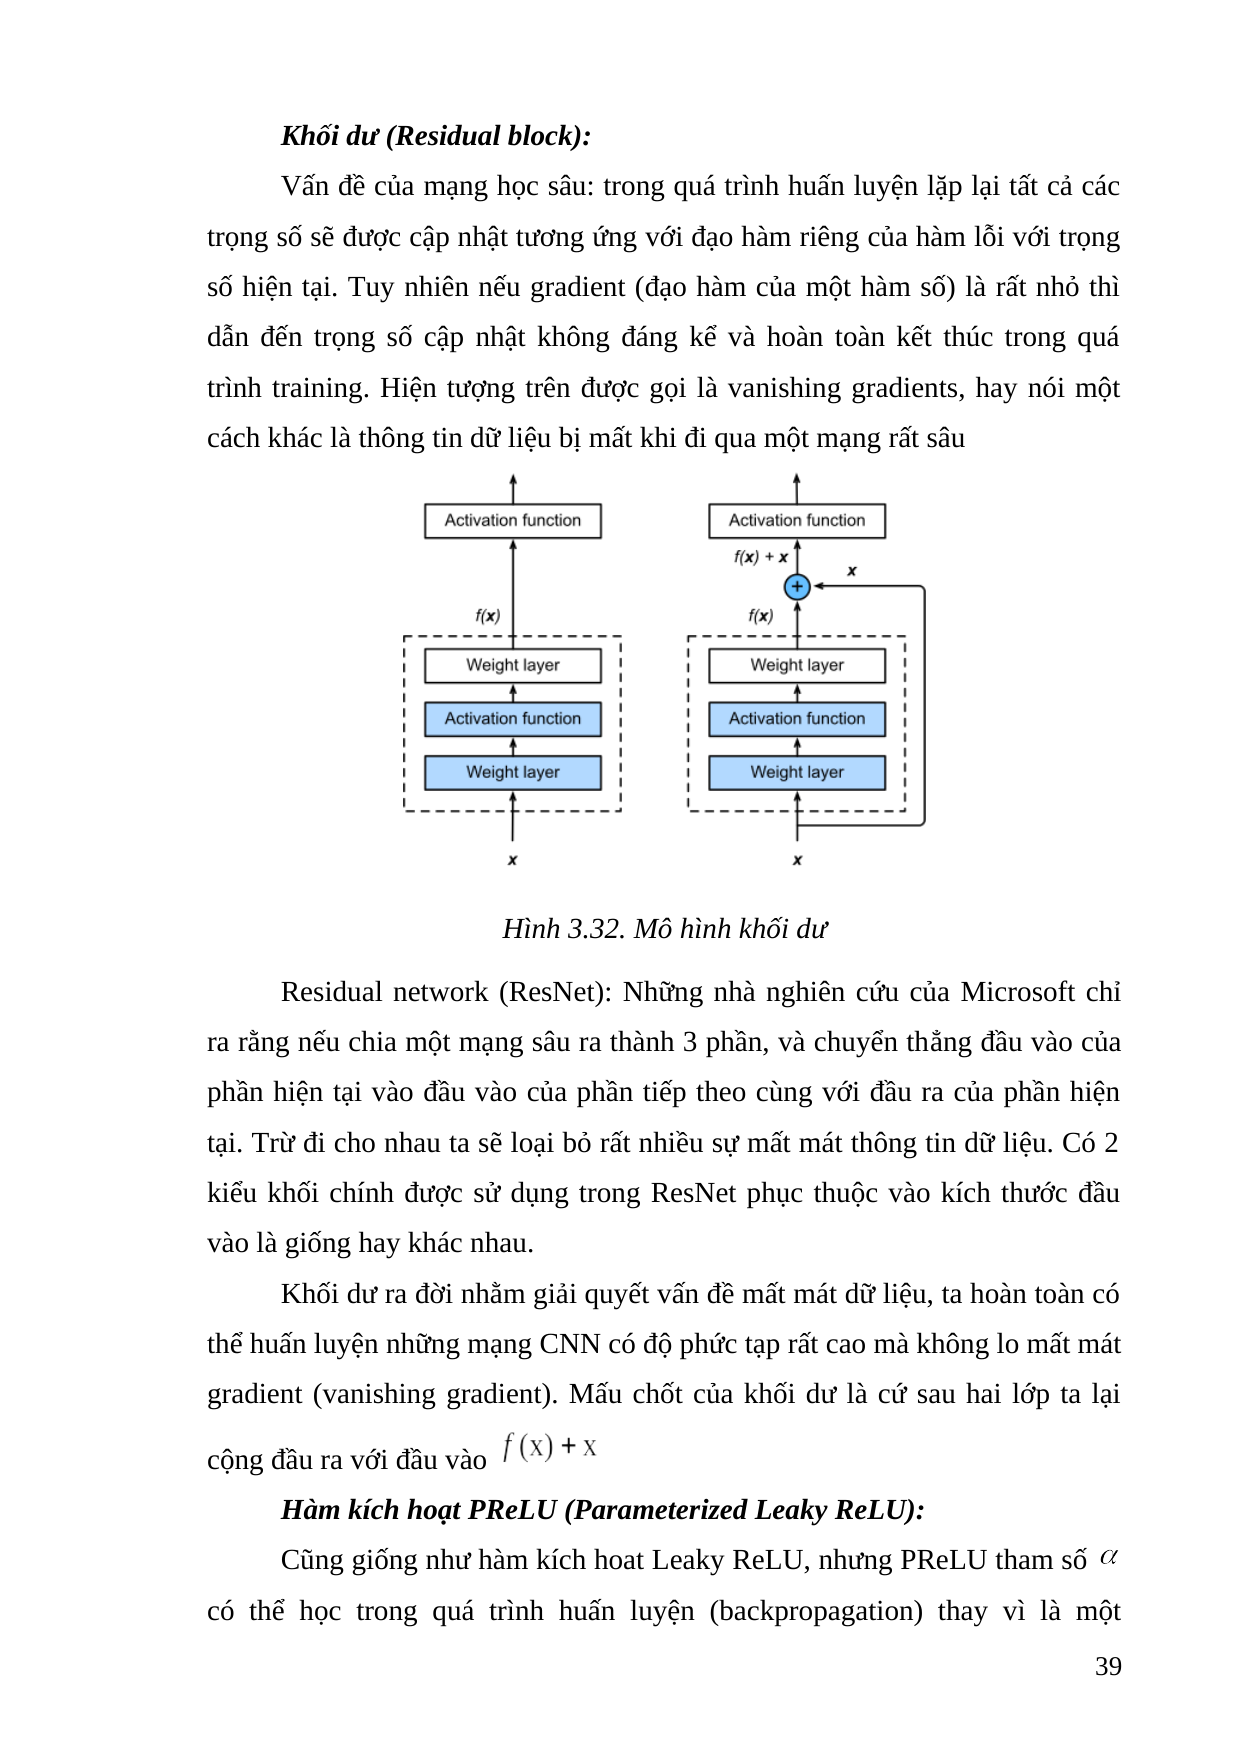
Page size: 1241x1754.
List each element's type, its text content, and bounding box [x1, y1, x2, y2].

text Khối dư (Residual block): [207, 118, 1122, 152]
text Residual network (ResNet): Những nhà nghiên cứu của Microsoft chỉ ra rằng nếu chia một mạng sâu ra thành 3 phần, và chuyển thẳng đầu vào của phần hiện tại vào đầu vào của phần tiếp theo cùng với đầu ra của phần hiện tại. Trừ đi cho nhau ta sẽ loại bỏ rất nhiều sự mất mát thông tin dữ liệu. Có 2 kiểu khối chính được sử dụng trong ResNet phục thuộc vào kích thước đầu vào là giống hay khác nhau. [207, 974, 1122, 1259]
text Khối dư ra đời nhằm giải quyết vấn đề mất mát dữ liệu, ta hoàn toàn có thể huấn luyện những mạng CNN có độ phức tạp rất cao mà không lo mất mát gradient (vanishing gradient). Mấu chốt của khối dư là cứ sau hai lớp ta lại cộng đầu ra với đầu vào [207, 1276, 1122, 1475]
picture [403, 470, 926, 882]
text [207, 1542, 1122, 1626]
text Hàm kích hoạt PReLU (Parameterized Leaky ReLU): [207, 1492, 1122, 1526]
text Vấn đề của mạng học sâu: trong quá trình huấn luyện lặp lại tất cả các trọng số sẽ được cập nhật tương ứng với đạo hàm riêng của hàm lỗi với trọng số hiện tại. Tuy nhiên nếu gradient (đạo hàm của một hàm số) là rất nhỏ thì dẫn đến trọng số cập nhật không đáng kể và hoàn toàn kết thúc trong quá trình training. Hiện tượng trên được gọi là vanishing gradients, hay nói một cách khác là thông tin dữ liệu bị mất khi đi qua một mạng rất sâu [207, 168, 1122, 453]
